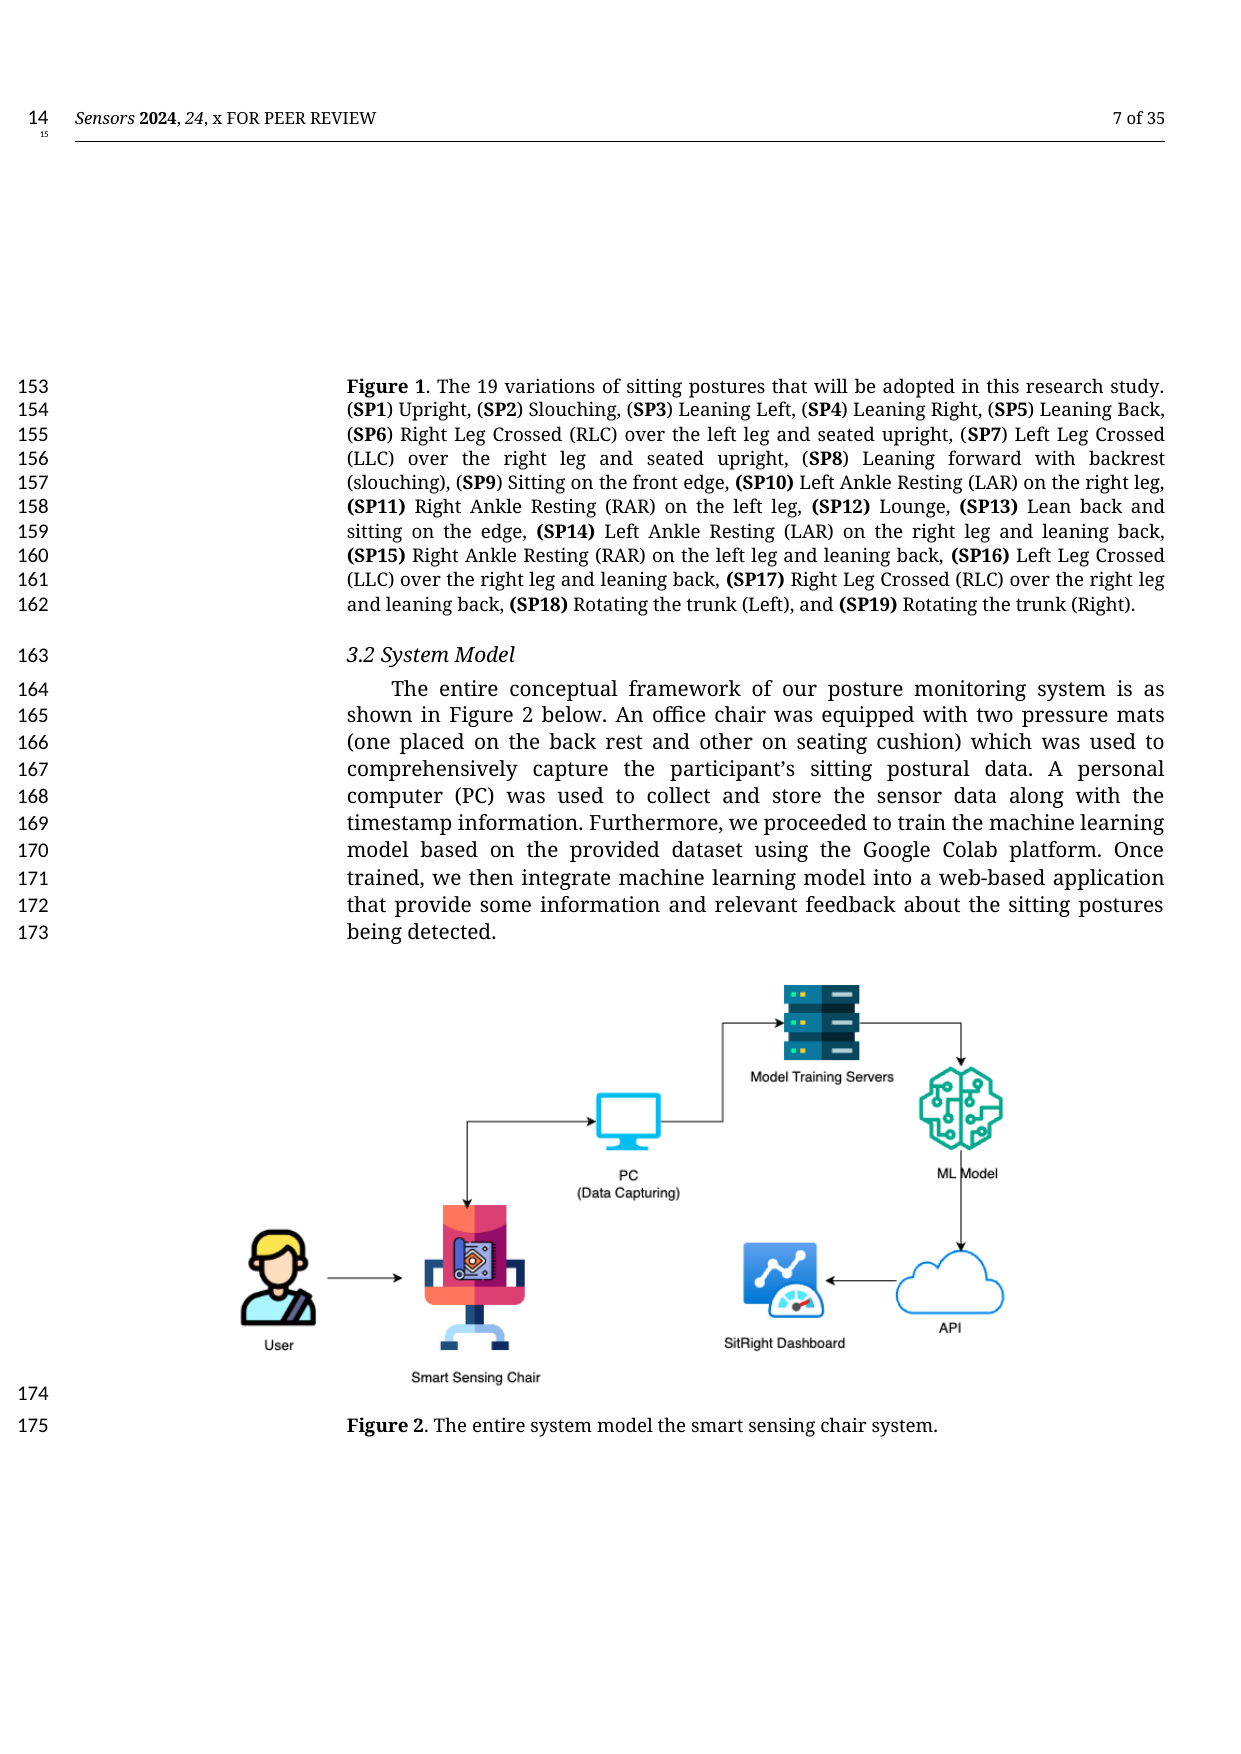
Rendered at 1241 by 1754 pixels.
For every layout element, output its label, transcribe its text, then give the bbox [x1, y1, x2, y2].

text The entire conceptual framework of our posture monitoring system is as shown in Figure 2 below. An office chair was equipped with two pressure mats (one placed on the back rest and other on seating cushion) which was used to comprehensively capture the participant’s sitting postural data. A personal computer (PC) was used to collect and store the sensor data along with the timestamp information. Furthermore, we proceeded to train the machine learning model based on the provided dataset using the Google Colab platform. Once trained, we then integrate machine learning model into a web-based application that provide some information and relevant feedback about the sitting postures being detected. [347, 674, 1165, 945]
text Figure 2. The entire system model the smart sensing chair system. [347, 1413, 1165, 1437]
picture [832, 992, 852, 996]
text Figure 1. The 19 variations of sitting postures that will be adopted in this research study. (SP1) Upright, (SP2) Slouching, (SP3) Leaning Left, (SP4) Leaning Right, (SP5) Leaning Back, (SP6) Right Leg Crossed (RLC) over the left leg and seated upright, (SP7) Left Leg Crossed (LLC) over the right leg and seated upright, (SP8) Leaning forward with backrest (slouching), (SP9) Sitting on the front edge, (SP10) Left Ankle Resting (LAR) on the right leg, (SP11) Right Ankle Resting (RAR) on the left leg, (SP12) Lounge, (SP13) Lean back and sitting on the edge, (SP14) Left Ankle Resting (LAR) on the right leg and leaning back, (SP15) Right Ankle Resting (RAR) on the left leg and leaning back, (SP16) Left Leg Crossed (LLC) over the right leg and leaning back, (SP17) Right Leg Crossed (RLC) over the right leg and leaning back, (SP18) Rotating the trunk (Left), and (SP19) Rotating the trunk (Right). [347, 374, 1165, 616]
picture [230, 985, 1010, 1393]
picture [832, 1049, 852, 1053]
subtitle 3.2 System Model [347, 641, 1165, 668]
